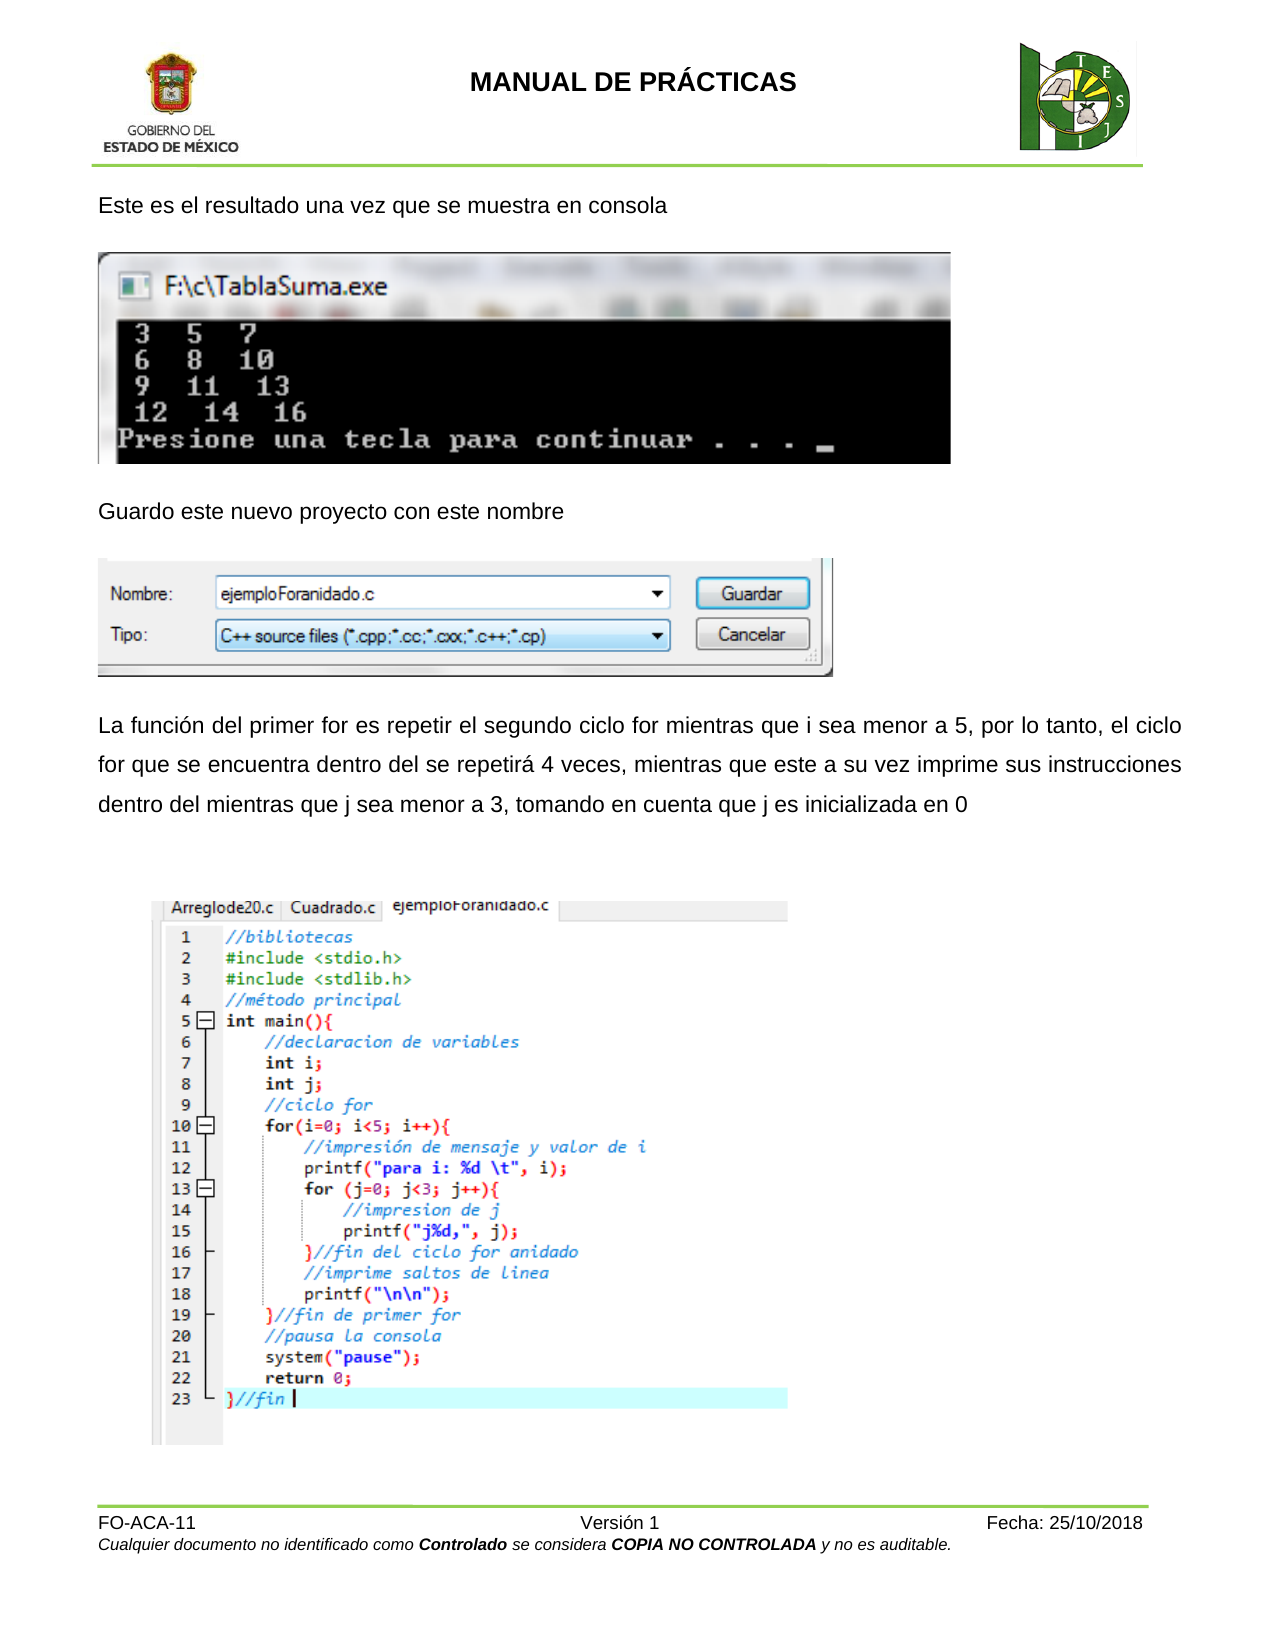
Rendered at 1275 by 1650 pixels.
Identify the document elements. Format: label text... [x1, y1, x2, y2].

text Este es el resultado una vez que se muestra en consola [98, 192, 1183, 218]
picture [97, 558, 834, 677]
picture [97, 252, 951, 464]
picture [95, 42, 241, 161]
picture [1018, 41, 1137, 157]
text Guardo este nuevo proyecto con este nombre [98, 498, 1183, 524]
text La función del primer for es repetir el segundo ciclo for mientras que i sea menor a 5, por lo tanto, el ciclo for que se encuentra dentro del se repetirá 4 veces, mientras que este a su vez imprime sus instrucciones dentro del mientras que j sea menor a 3, tomando en cuenta que j es inicializada en 0 [98, 712, 1183, 817]
picture [151, 901, 788, 1445]
